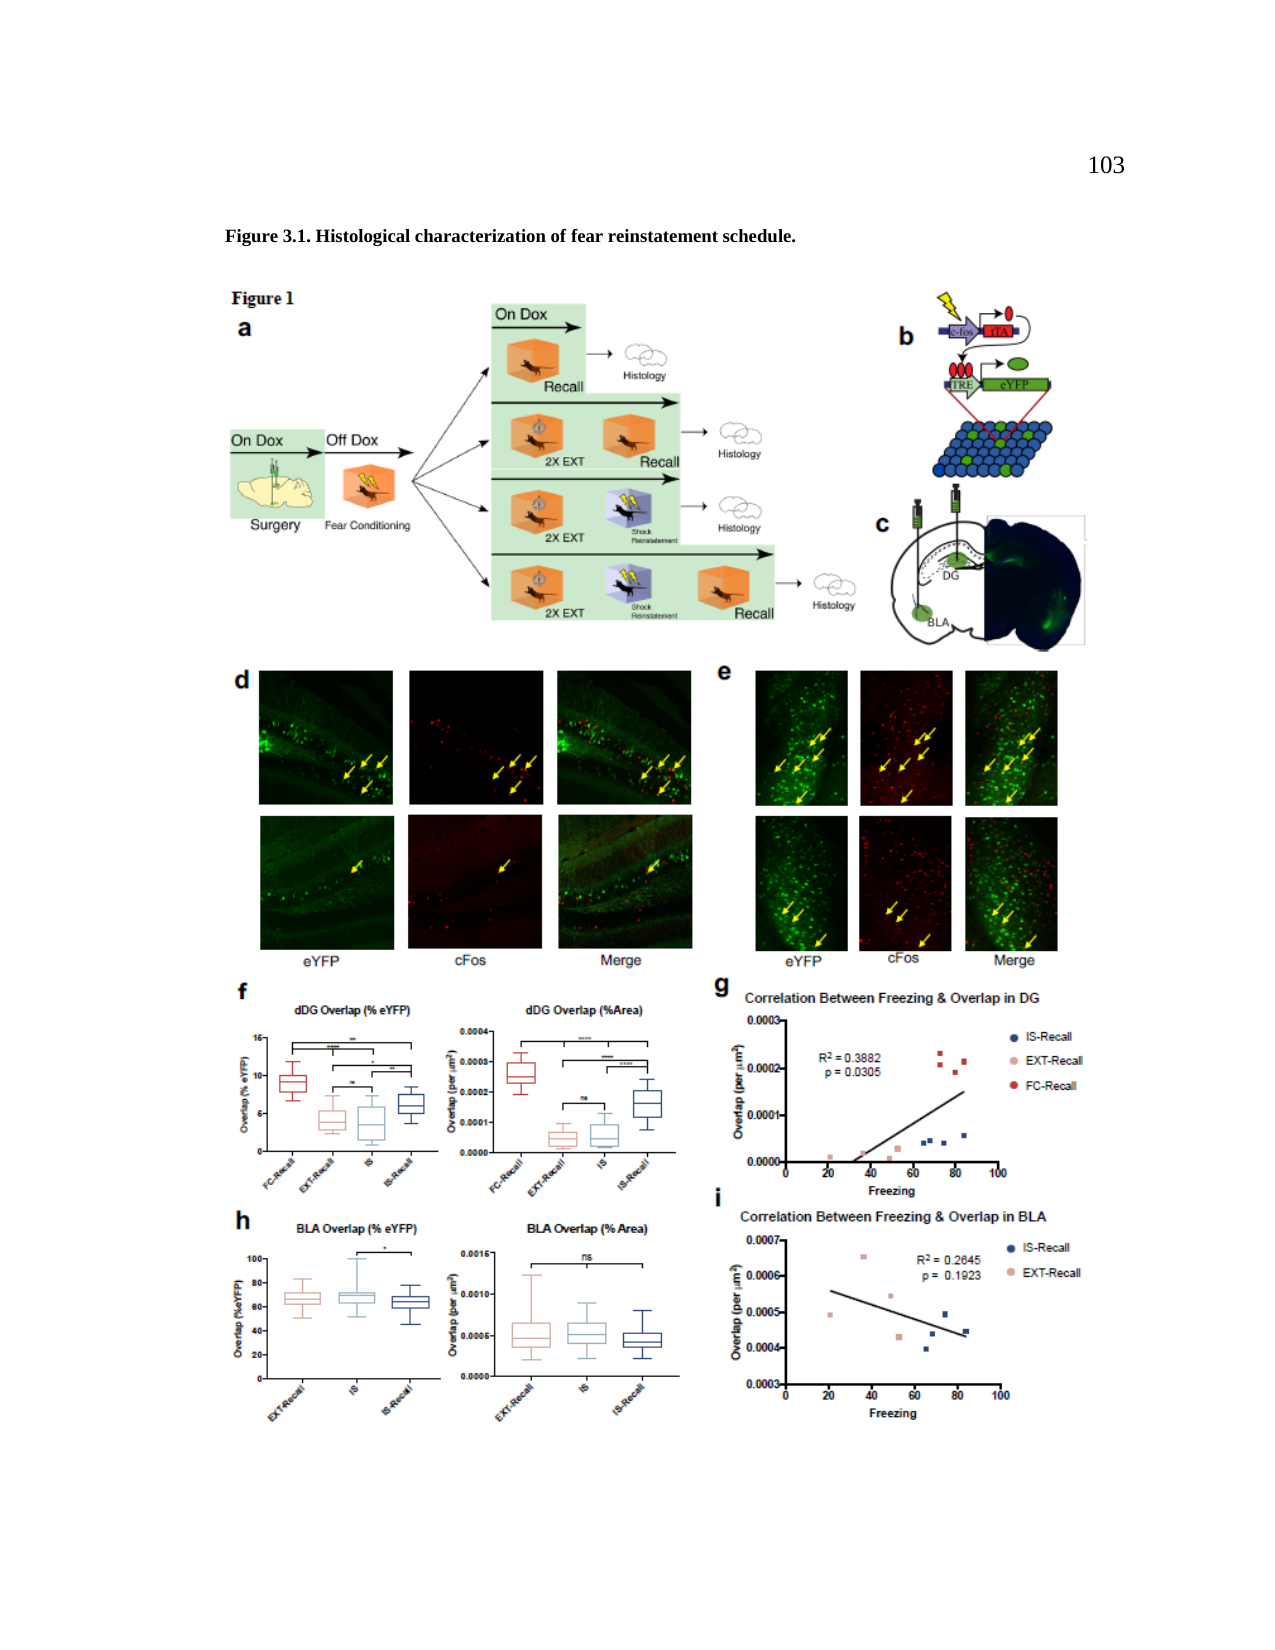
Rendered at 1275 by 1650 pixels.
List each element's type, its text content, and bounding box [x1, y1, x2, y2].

text Figure 3.1. Histological characterization of fear reinstatement schedule. [225, 225, 1125, 247]
picture [225, 288, 1088, 1425]
